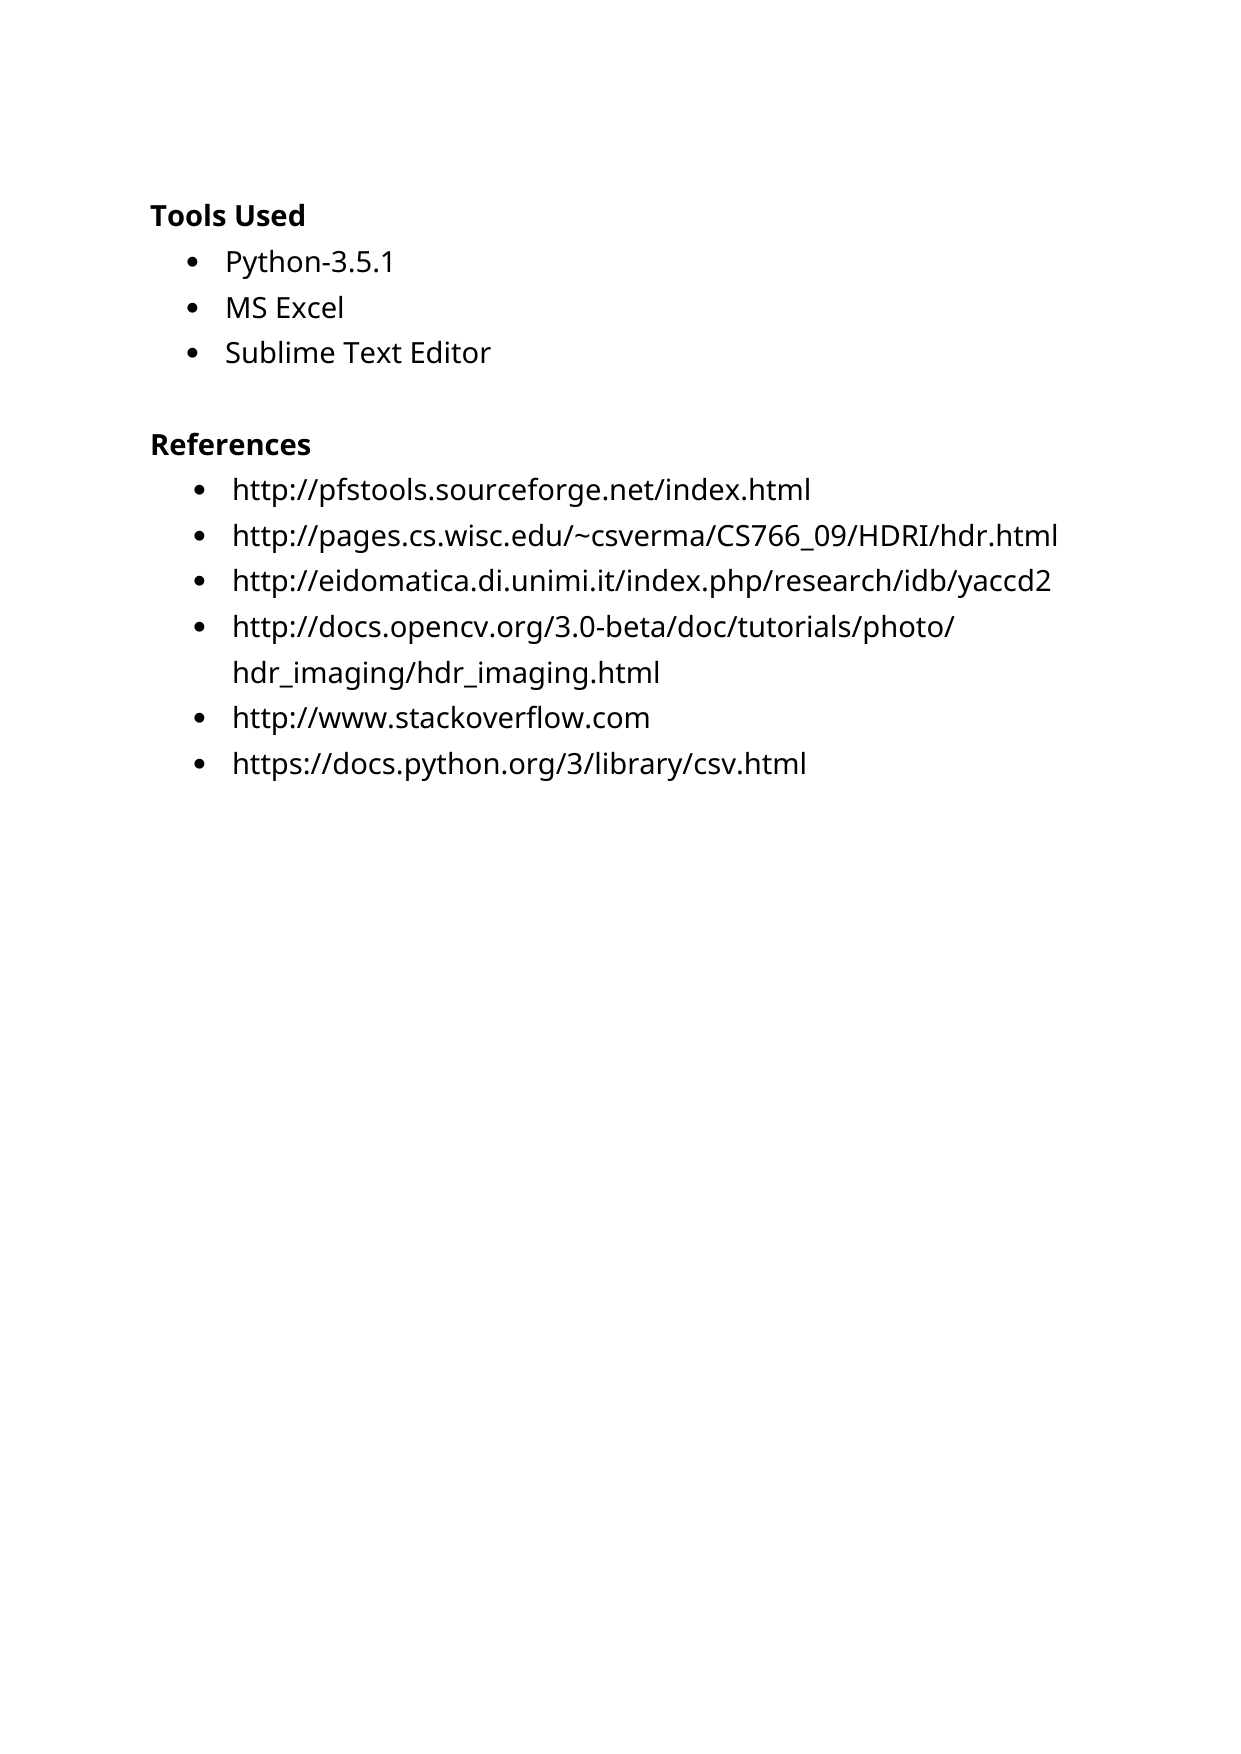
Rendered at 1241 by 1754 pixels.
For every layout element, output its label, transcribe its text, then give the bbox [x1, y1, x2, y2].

list http://pfstools.sourceforge.net/index.html [194, 469, 1090, 509]
text Tools Used [150, 196, 1090, 235]
list MS Excel [187, 287, 1090, 327]
list http://www.stackoverflow.com [194, 697, 1090, 737]
list Python-3.5.1 [187, 241, 1090, 281]
list http://pages.cs.wisc.edu/~csverma/CS766_09/HDRI/hdr.html [194, 515, 1090, 555]
list Sublime Text Editor [187, 332, 1090, 372]
text References [150, 424, 1090, 463]
list http://eidomatica.di.unimi.it/index.php/research/idb/yaccd2 [194, 561, 1090, 600]
list https://docs.python.org/3/library/csv.html [194, 743, 1090, 783]
list http://docs.opencv.org/3.0-beta/doc/tutorials/photo/hdr_imaging/hdr_imaging.html [194, 606, 1090, 692]
